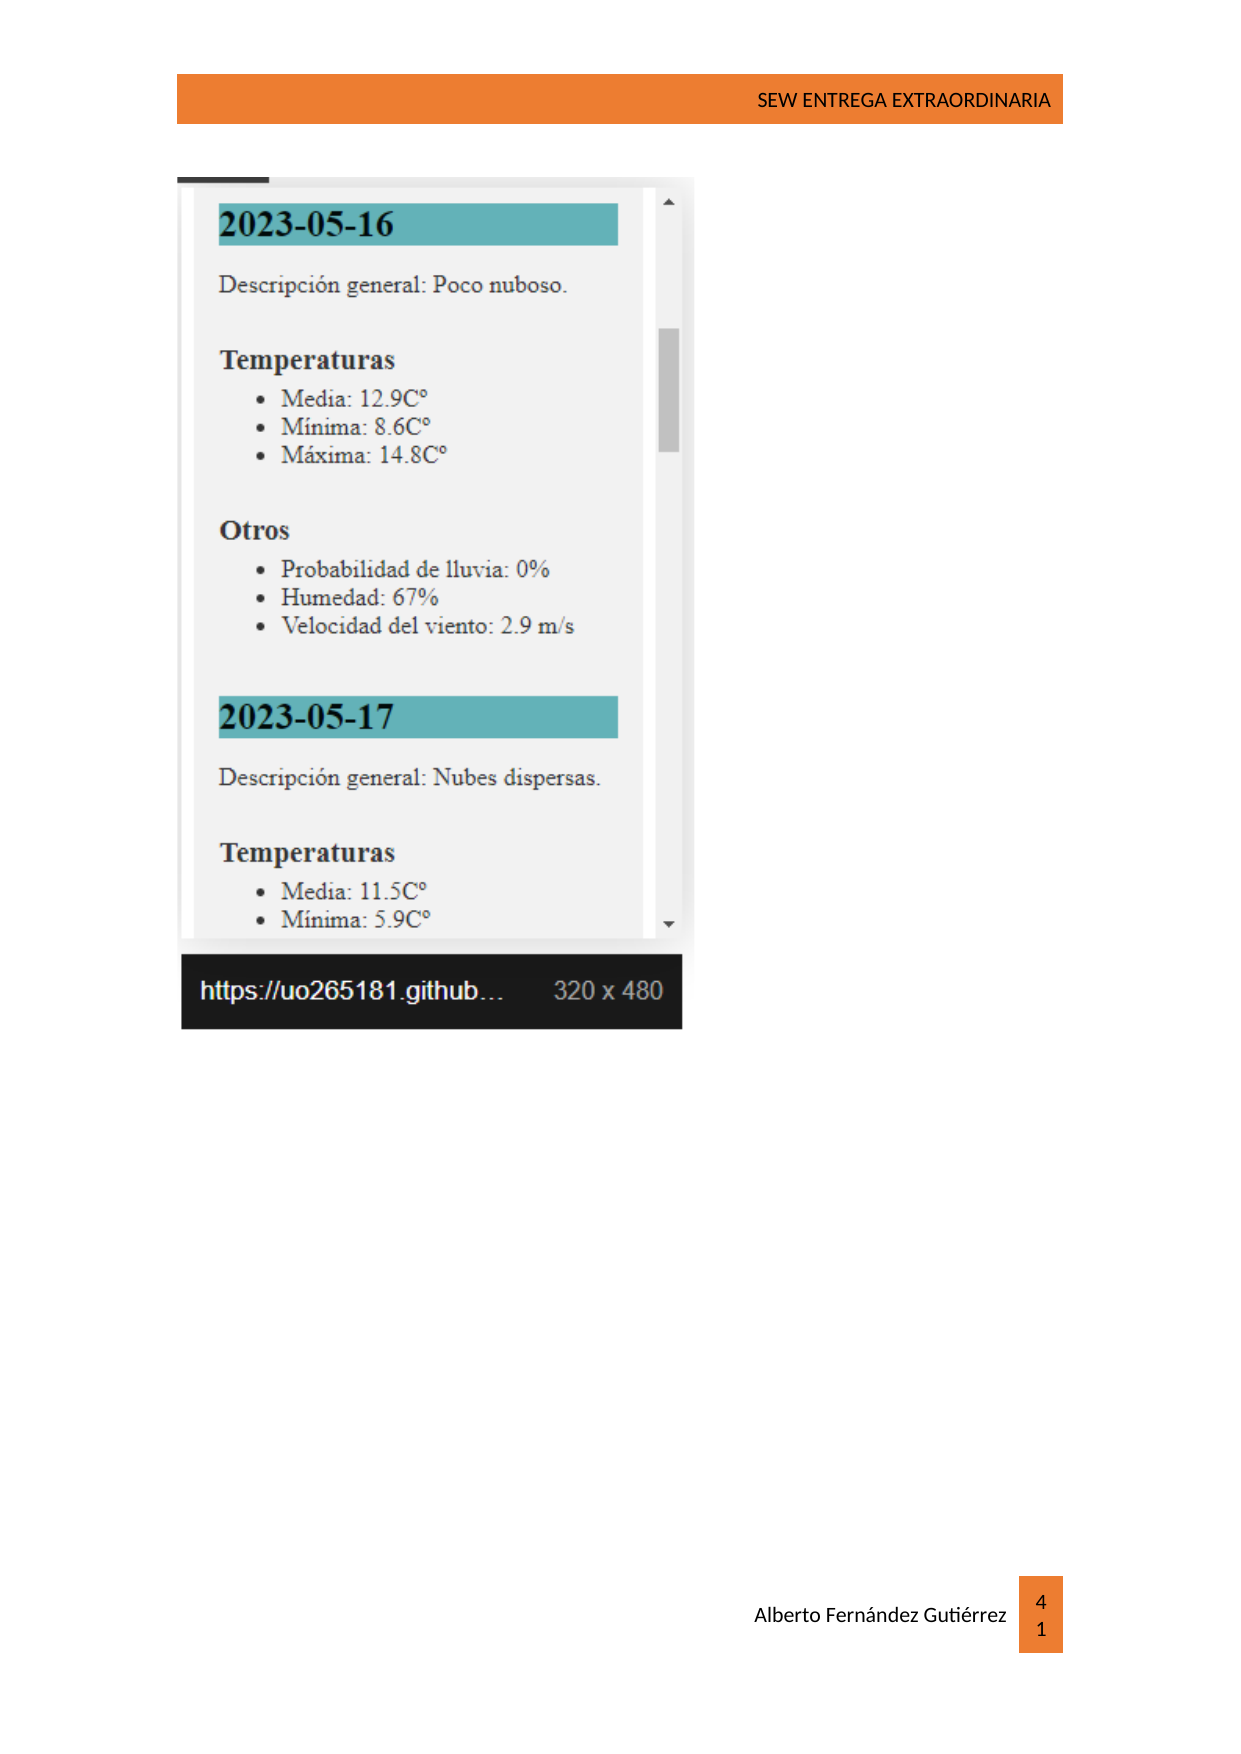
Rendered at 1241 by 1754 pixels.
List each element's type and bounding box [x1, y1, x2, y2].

picture [177, 177, 695, 1042]
